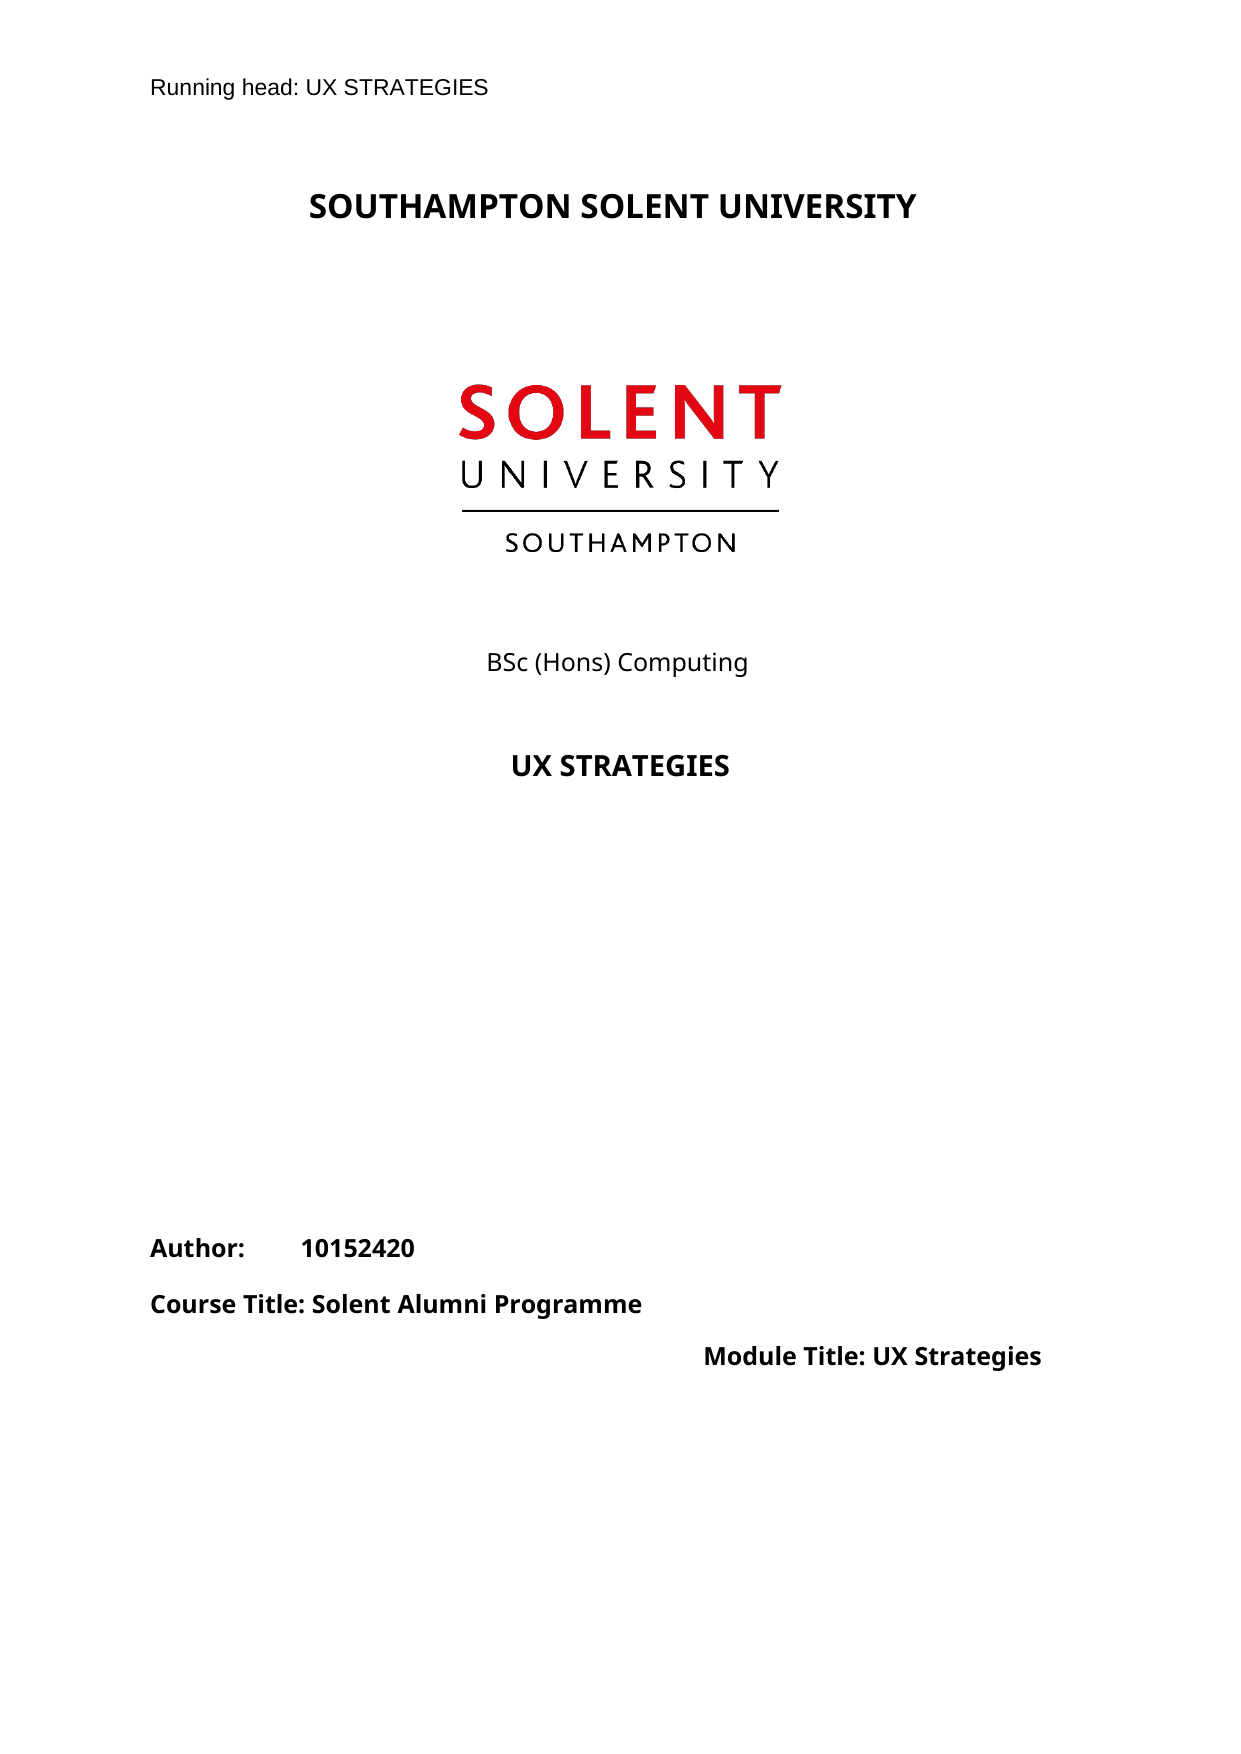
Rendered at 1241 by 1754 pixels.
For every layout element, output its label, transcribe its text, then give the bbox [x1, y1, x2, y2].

text Author: 10152420 [150, 1230, 1090, 1264]
picture [456, 382, 784, 556]
